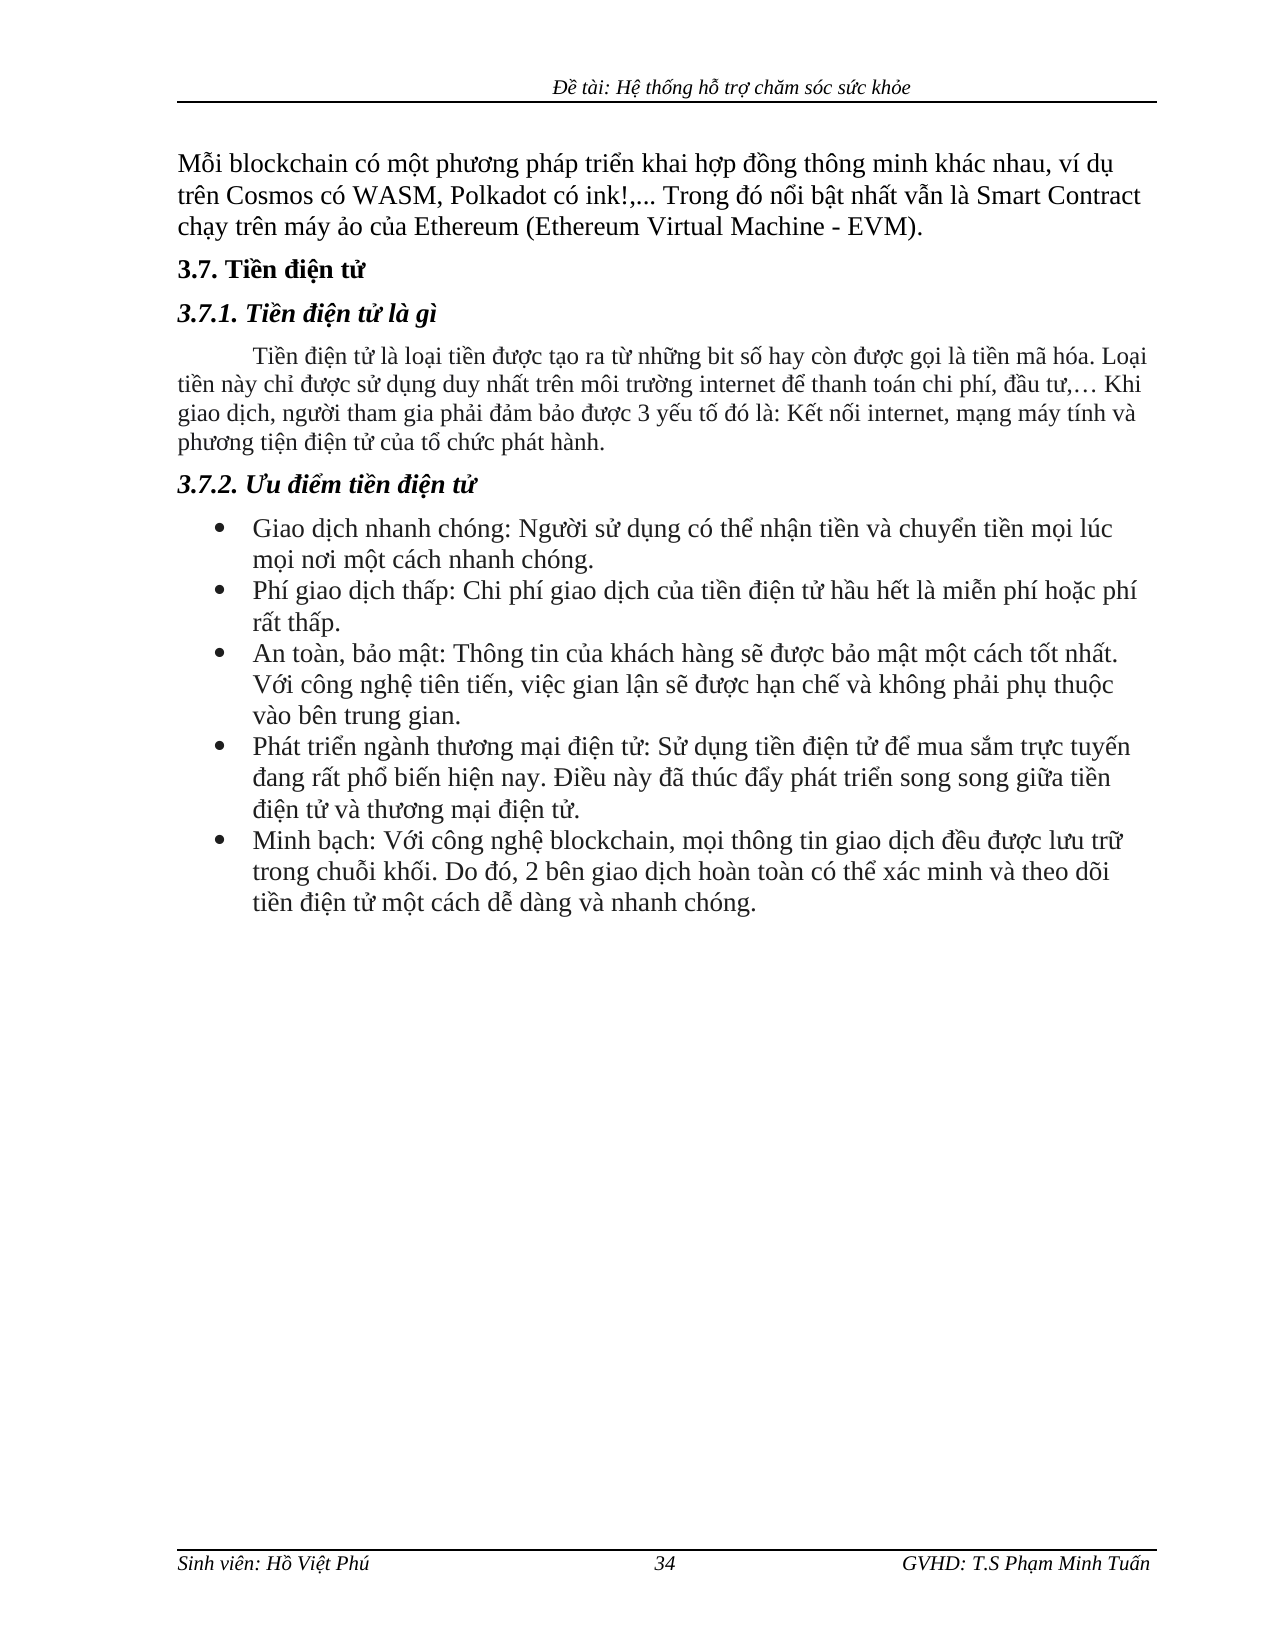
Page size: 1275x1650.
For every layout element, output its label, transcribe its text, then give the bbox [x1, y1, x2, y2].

list Phát triển ngành thương mại điện tử: Sử dụng tiền điện tử để mua sắm trực tuyến đang rất phổ biến hiện nay. Điều này đã thúc đẩy phát triển song song giữa tiền điện tử và thương mại điện tử. [215, 730, 1157, 824]
list An toàn, bảo mật: Thông tin của khách hàng sẽ được bảo mật một cách tốt nhất. Với công nghệ tiên tiến, việc gian lận sẽ được hạn chế và không phải phụ thuộc vào bên trung gian. [215, 637, 1157, 730]
list Phí giao dịch thấp: Chi phí giao dịch của tiền điện tử hầu hết là miễn phí hoặc phí rất thấp. [215, 574, 1157, 637]
text Mỗi blockchain có một phương pháp triển khai hợp đồng thông minh khác nhau, ví dụ trên Cosmos có WASM, Polkadot có ink!,... Trong đó nổi bật nhất vẫn là Smart Contract chạy trên máy ảo của Ethereum (Ethereum Virtual Machine - EVM). [177, 148, 1157, 241]
list Minh bạch: Với công nghệ blockchain, mọi thông tin giao dịch đều được lưu trữ trong chuỗi khối. Do đó, 2 bên giao dịch hoàn toàn có thể xác minh và theo dõi tiền điện tử một cách dễ dàng và nhanh chóng. [215, 824, 1157, 917]
list Giao dịch nhanh chóng: Người sử dụng có thể nhận tiền và chuyển tiền mọi lúc mọi nơi một cách nhanh chóng. [215, 512, 1157, 574]
subtitle Tiền điện tử [177, 253, 1157, 285]
subtitle Tiền điện tử là gì [177, 297, 1157, 328]
text Tiền điện tử là loại tiền được tạo ra từ những bit số hay còn được gọi là tiền mã hóa. Loại tiền này chỉ được sử dụng duy nhất trên môi trường internet để thanh toán chi phí, đầu tư,… Khi giao dịch, người tham gia phải đảm bảo được 3 yếu tố đó là: Kết nối internet, mạng máy tính và phương tiện điện tử của tổ chức phát hành. [177, 341, 1157, 456]
subtitle Ưu điểm tiền điện tử [177, 468, 1157, 499]
